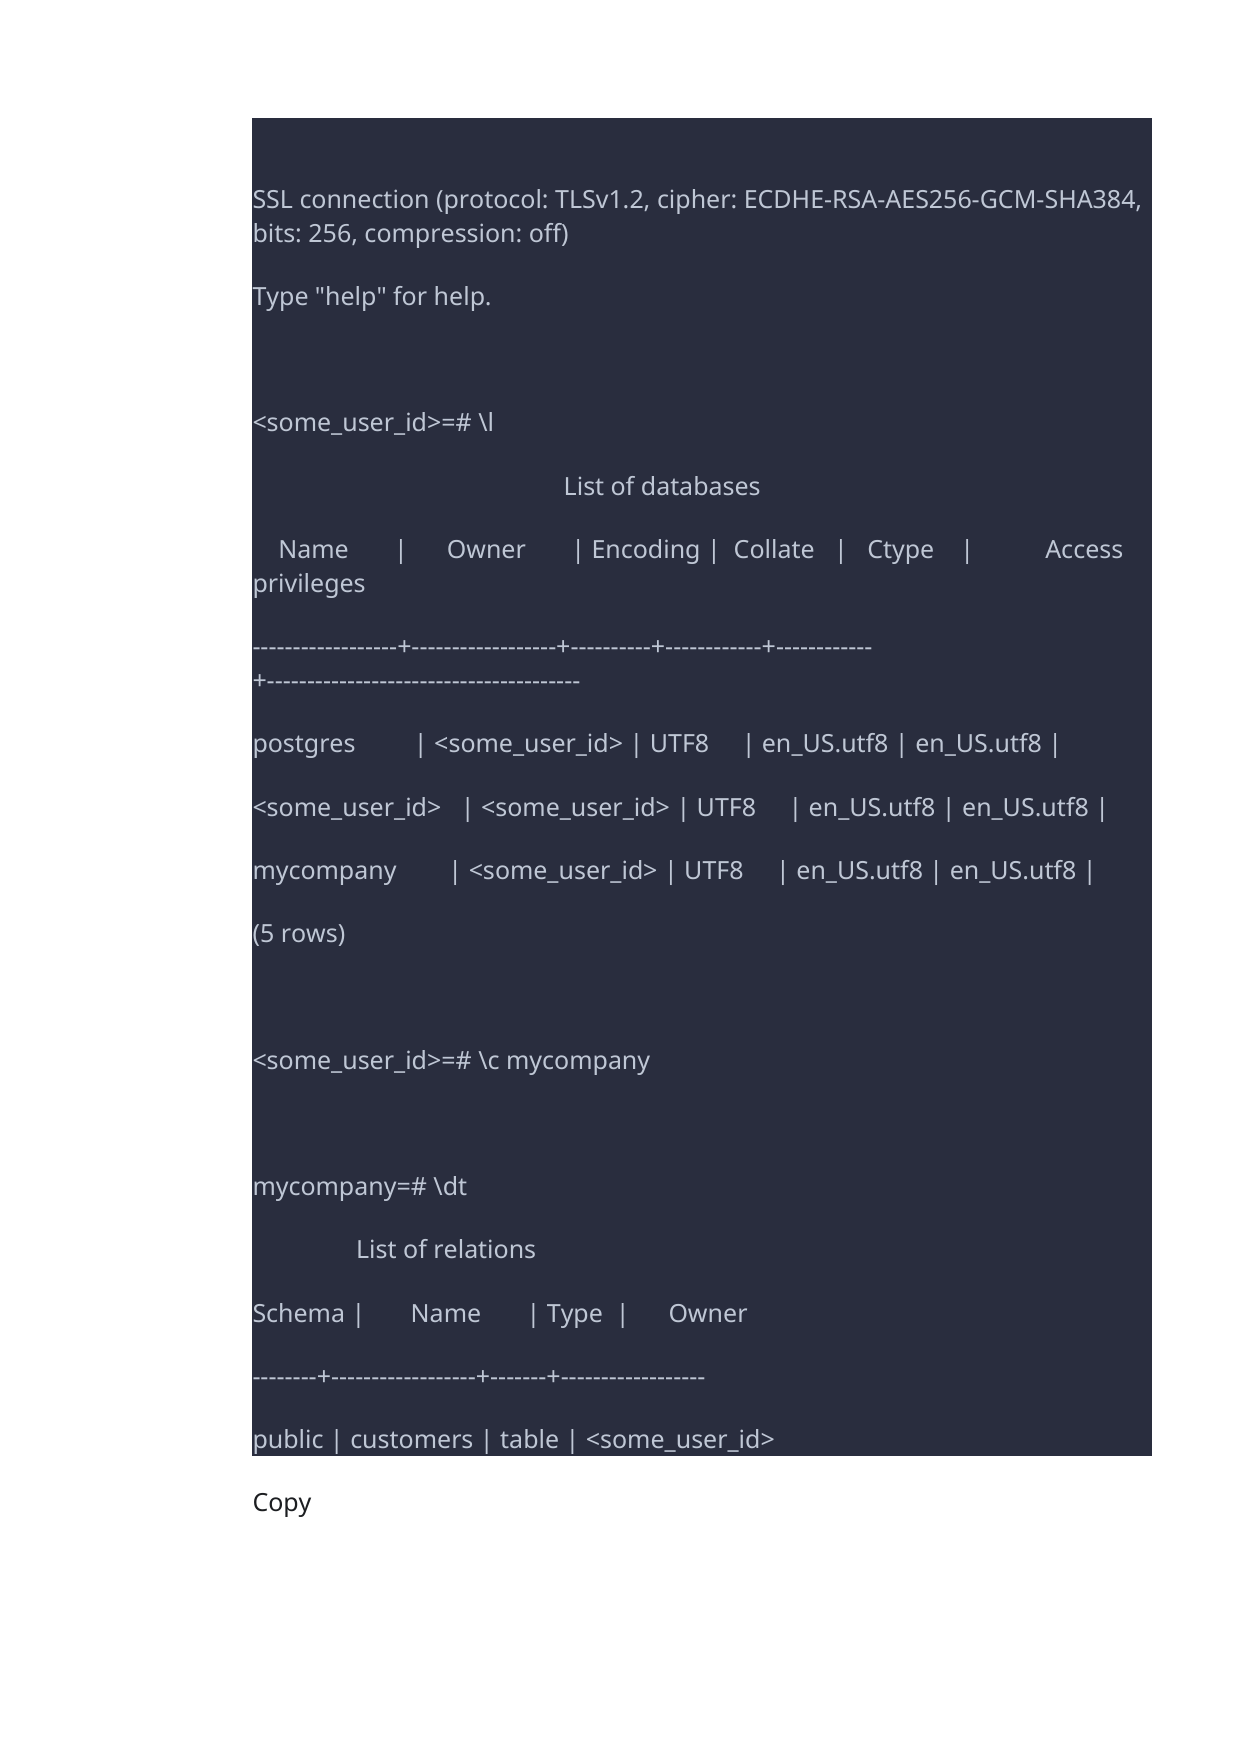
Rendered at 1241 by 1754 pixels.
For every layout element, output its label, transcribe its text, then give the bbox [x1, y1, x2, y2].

text --------+------------------+-------+------------------ [252, 1358, 1152, 1392]
text public | customers | table | <some_user_id> [252, 1422, 1152, 1456]
text Name | Owner | Encoding | Collate | Ctype | Access privileges [252, 532, 1152, 600]
text postgres | <some_user_id> | UTF8 | en_US.utf8 | en_US.utf8 | [252, 726, 1152, 760]
text (5 rows) [252, 916, 1152, 950]
text <some_user_id>=# \c mycompany [252, 1042, 1152, 1076]
text <some_user_id>=# \l [252, 405, 1152, 439]
text List of relations [252, 1232, 1152, 1266]
text SSL connection (protocol: TLSv1.2, cipher: ECDHE-RSA-AES256-GCM-SHA384, bits: 256, compression: off) [252, 181, 1152, 249]
text mycompany=# \dt [252, 1169, 1152, 1203]
text mycompany | <some_user_id> | UTF8 | en_US.utf8 | en_US.utf8 | [252, 853, 1152, 887]
text Copy [252, 1485, 1152, 1519]
text List of databases [252, 468, 1152, 502]
text ------------------+------------------+----------+------------+------------+--------------------------------------- [252, 629, 1152, 697]
text <some_user_id> | <some_user_id> | UTF8 | en_US.utf8 | en_US.utf8 | [252, 789, 1152, 823]
text Type "help" for help. [252, 279, 1152, 313]
text Schema | Name | Type | Owner [252, 1295, 1152, 1329]
